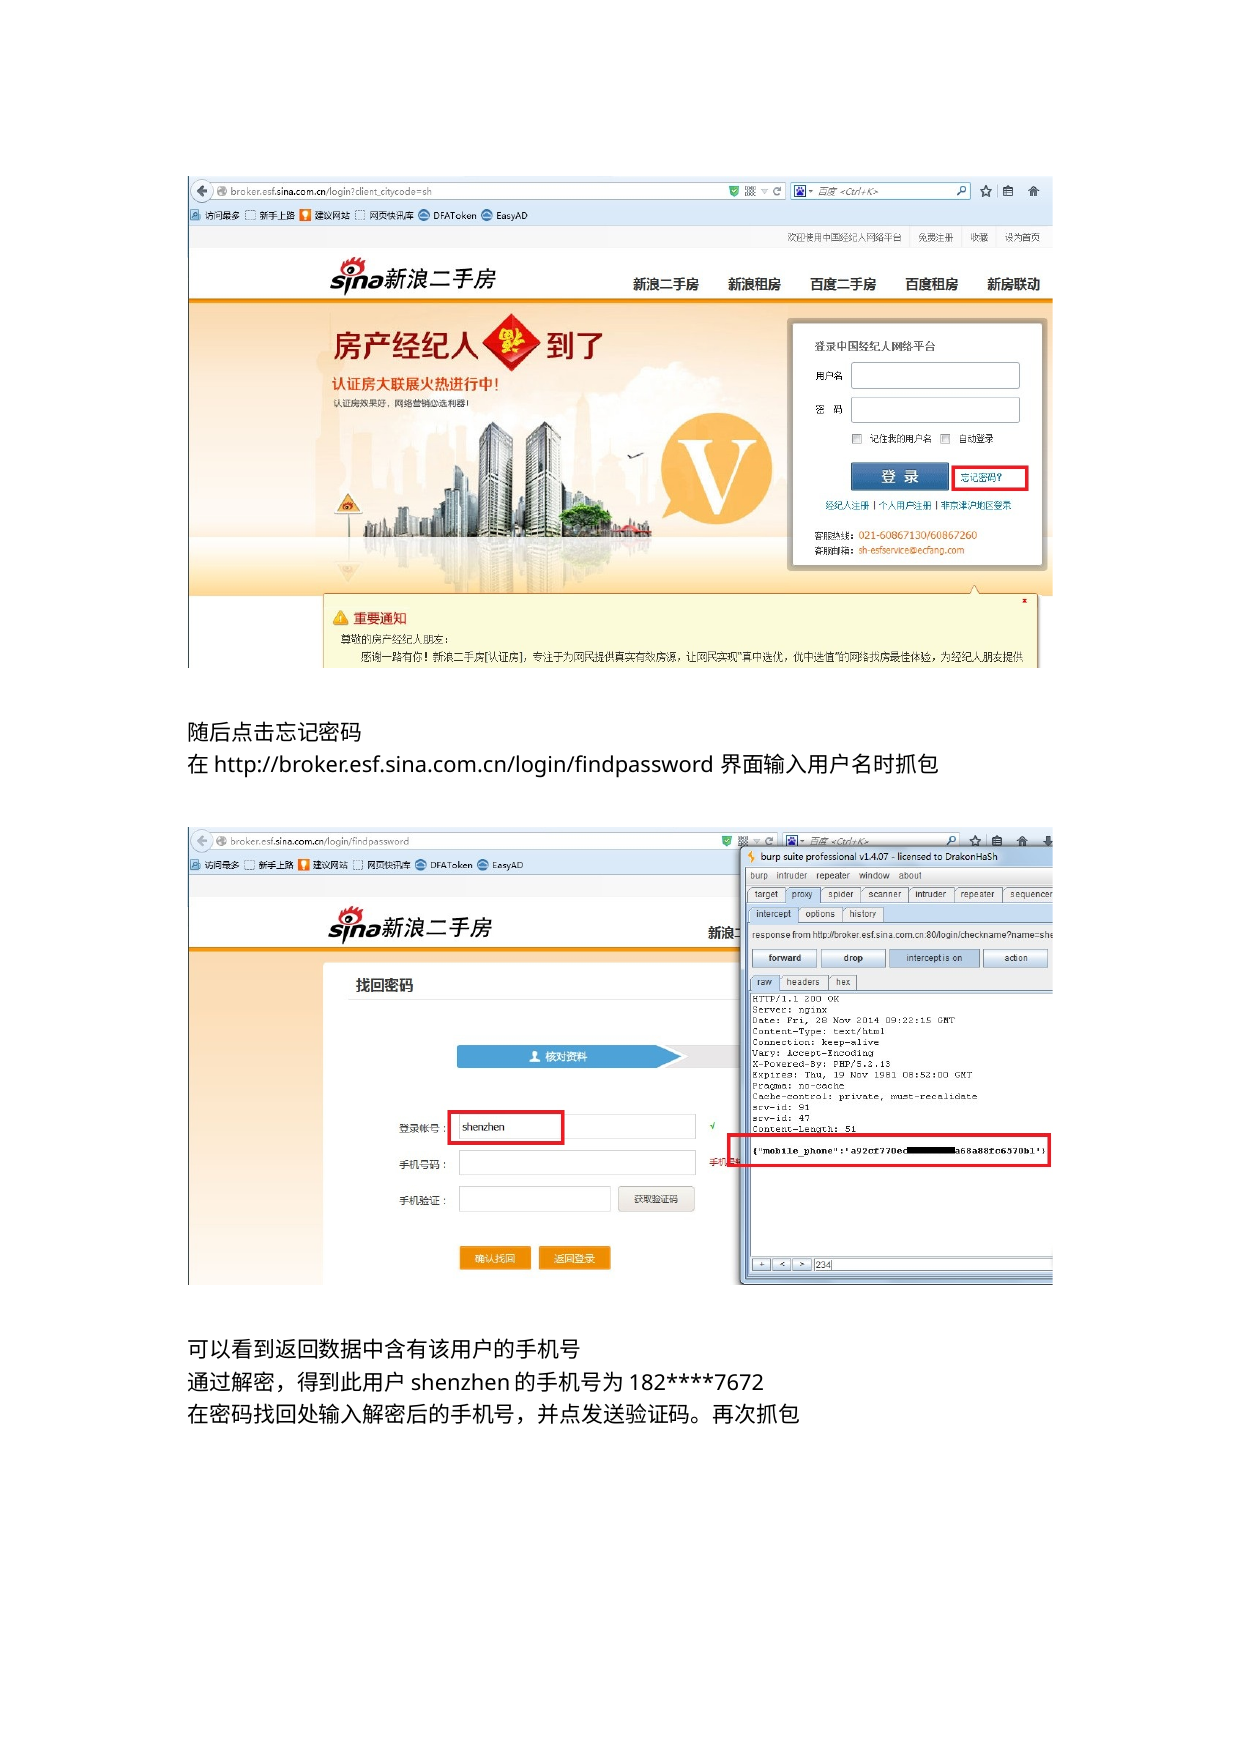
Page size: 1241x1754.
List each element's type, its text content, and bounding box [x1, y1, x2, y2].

text 在密码找回处输入解密后的手机号，并点发送验证码。再次抓包 [187, 1397, 1053, 1429]
text 在http://broker.esf.sina.com.cn/login/findpassword 界面输入用户名时抓包 [187, 747, 1053, 779]
text 可以看到返回数据中含有该用户的手机号 [187, 1332, 1053, 1364]
text 通过解密，得到此用户shenzhen的手机号为182****7672 [187, 1364, 1053, 1397]
text 随后点击忘记密码 [187, 714, 1053, 747]
picture [187, 827, 1053, 1285]
picture [187, 176, 1053, 668]
